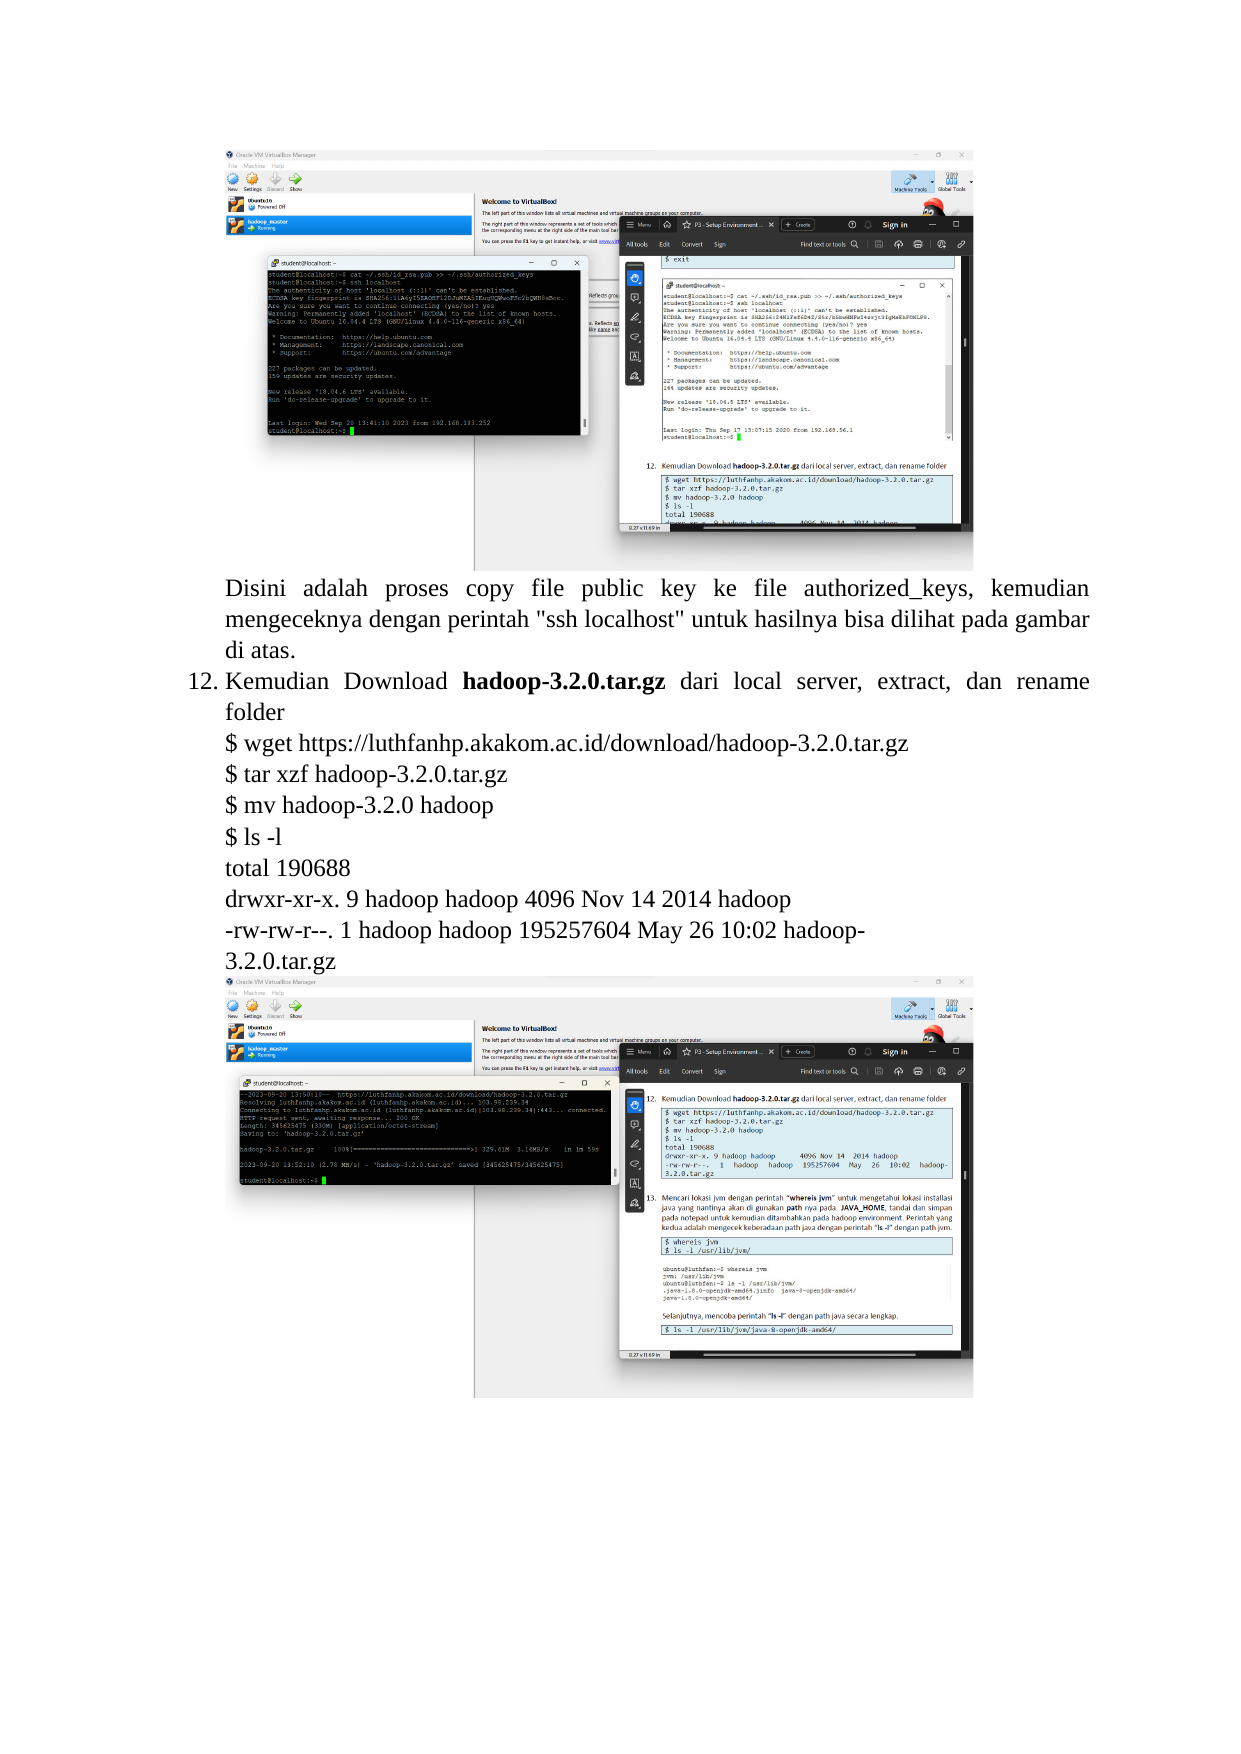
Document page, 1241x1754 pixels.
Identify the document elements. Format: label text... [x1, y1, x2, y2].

list $ wget https://luthfanhp.akakom.ac.id/download/hadoop-3.2.0.tar.gz [225, 728, 1090, 757]
list total 190688 [225, 853, 1090, 881]
list $ tar xzf hadoop-3.2.0.tar.gz [225, 759, 1090, 788]
list drwxr-xr-x. 9 hadoop hadoop 4096 Nov 14 2014 hadoop [225, 884, 1090, 912]
list Kemudian Download hadoop-3.2.0.tar.gz dari local server, extract, dan rename folder [187, 666, 1090, 726]
picture [225, 976, 974, 1398]
list Disini adalah proses copy file public key ke file authorized_keys, kemudian mengeceknya dengan perintah "ssh localhost" untuk hasilnya bisa dilihat pada gambar di atas. [225, 573, 1090, 664]
list $ mv hadoop-3.2.0 hadoop [225, 791, 1090, 819]
picture [225, 150, 974, 571]
list -rw-rw-r--. 1 hadoop hadoop 195257604 May 26 10:02 hadoop- [225, 915, 1090, 943]
list 3.2.0.tar.gz [225, 946, 1090, 974]
list $ ls -l [225, 822, 1090, 850]
